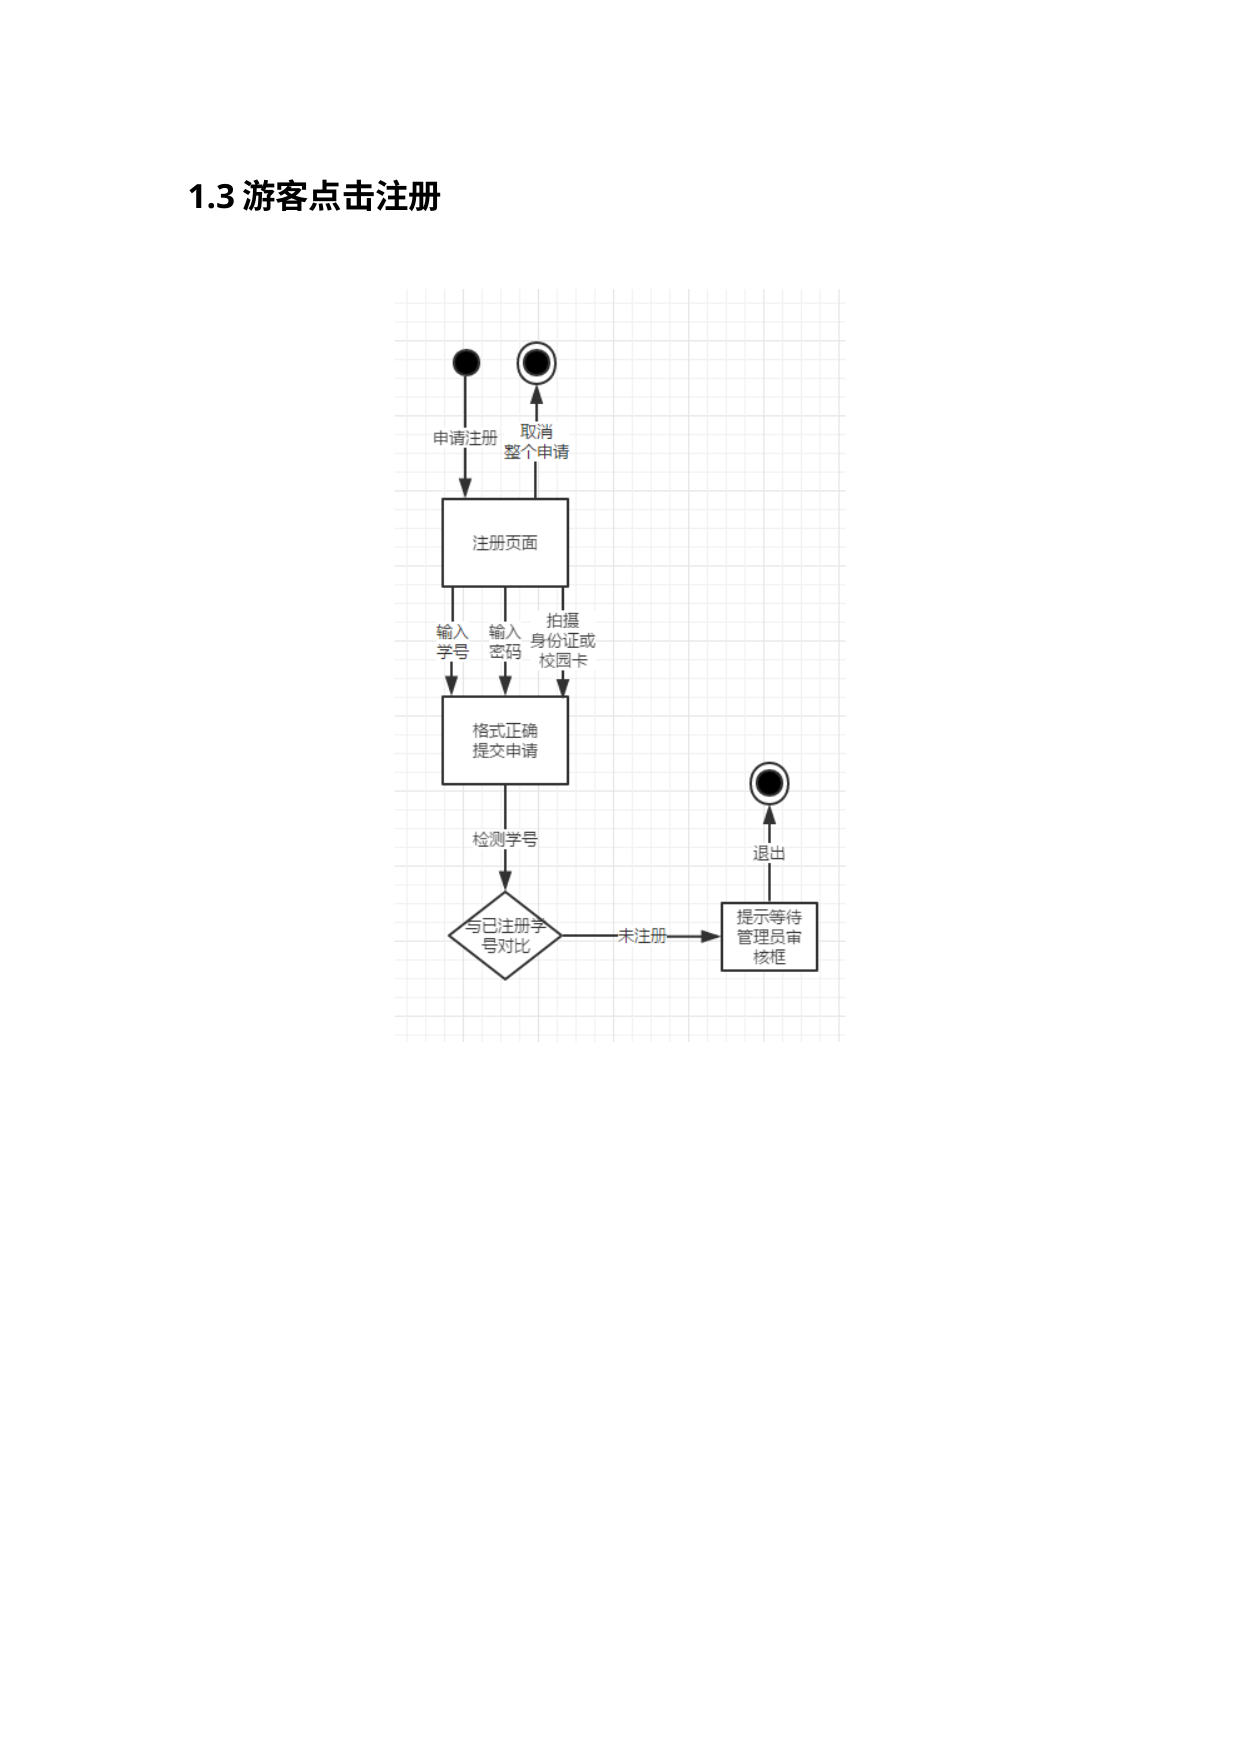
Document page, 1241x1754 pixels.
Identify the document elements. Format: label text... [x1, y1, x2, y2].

picture [394, 289, 846, 1042]
subtitle 1.3游客点击注册 [187, 162, 1053, 227]
